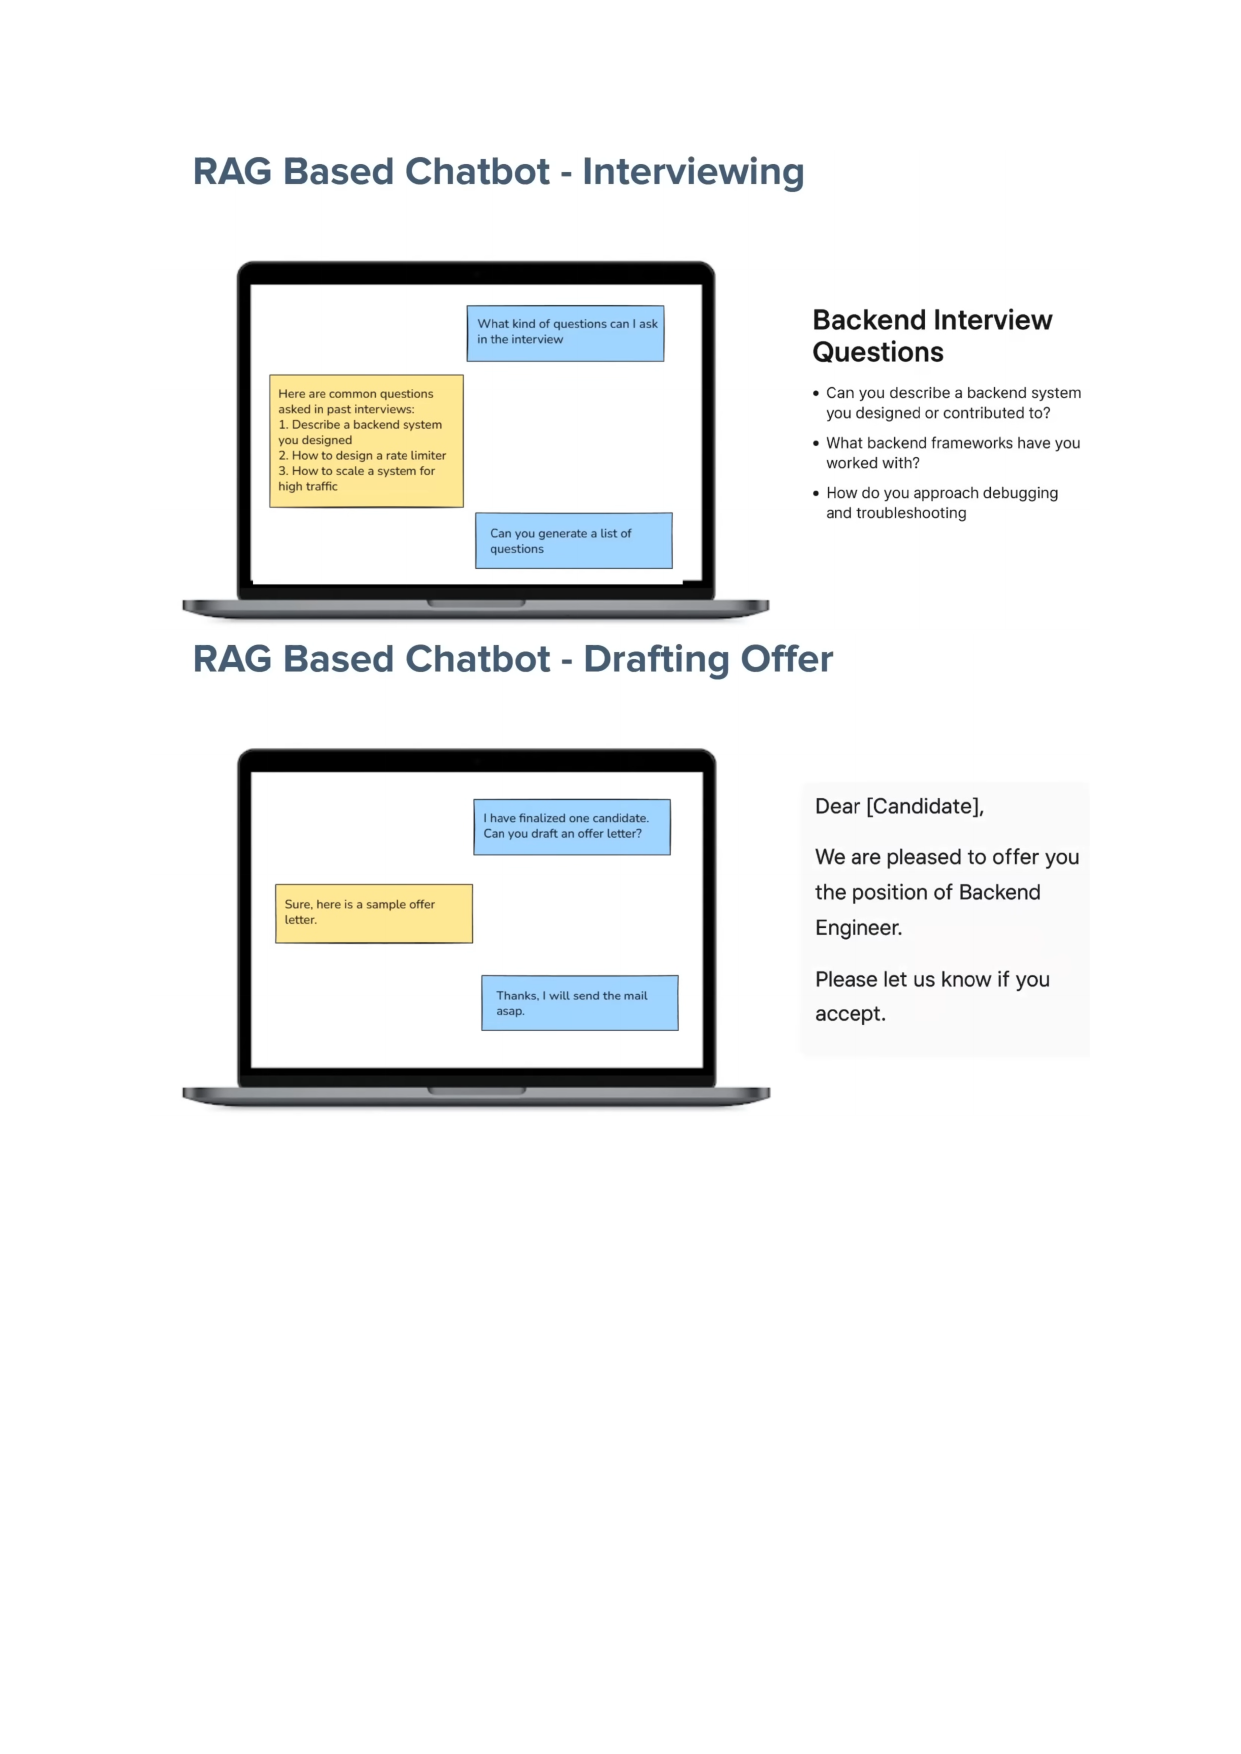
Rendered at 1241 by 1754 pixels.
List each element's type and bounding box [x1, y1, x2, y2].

picture [150, 634, 1091, 1116]
picture [150, 150, 1091, 630]
